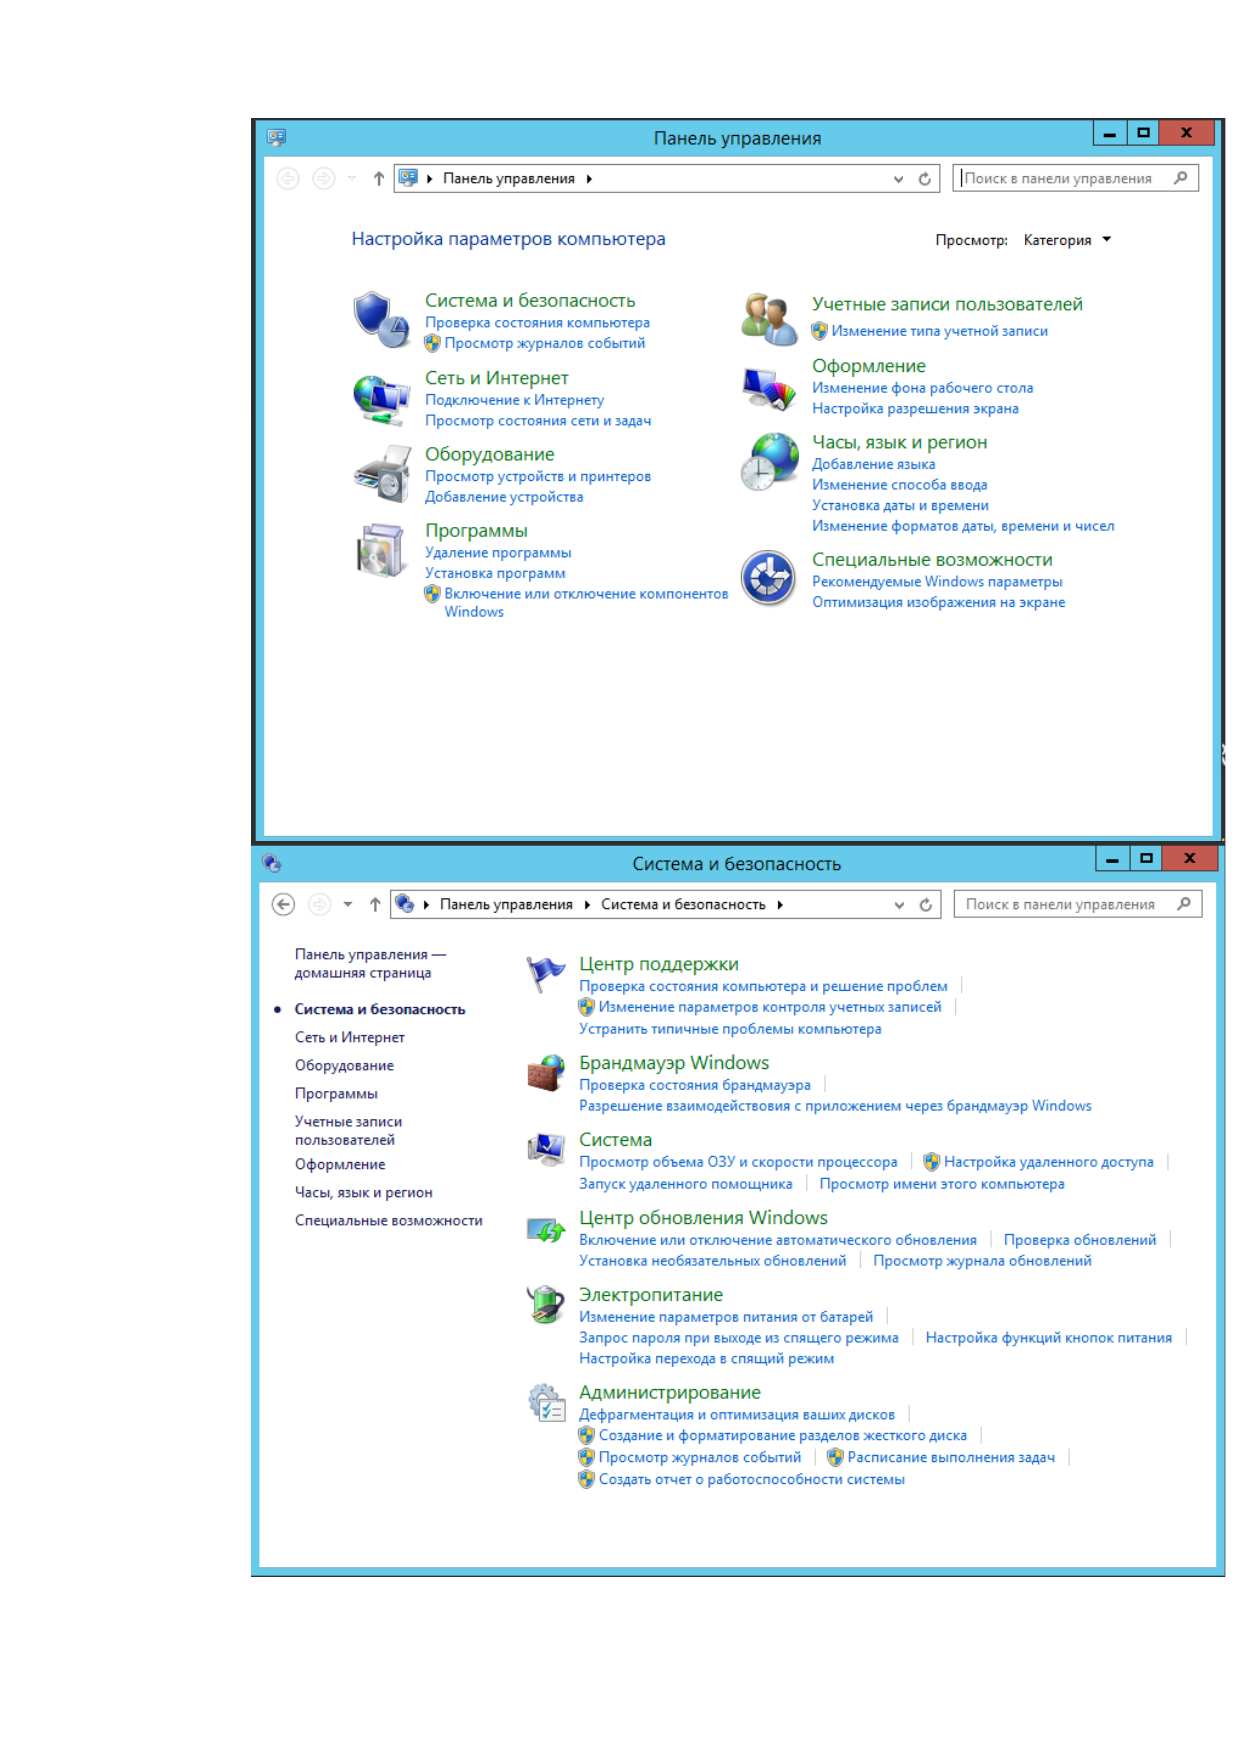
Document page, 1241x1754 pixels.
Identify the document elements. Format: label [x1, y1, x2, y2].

picture [251, 118, 1226, 1577]
